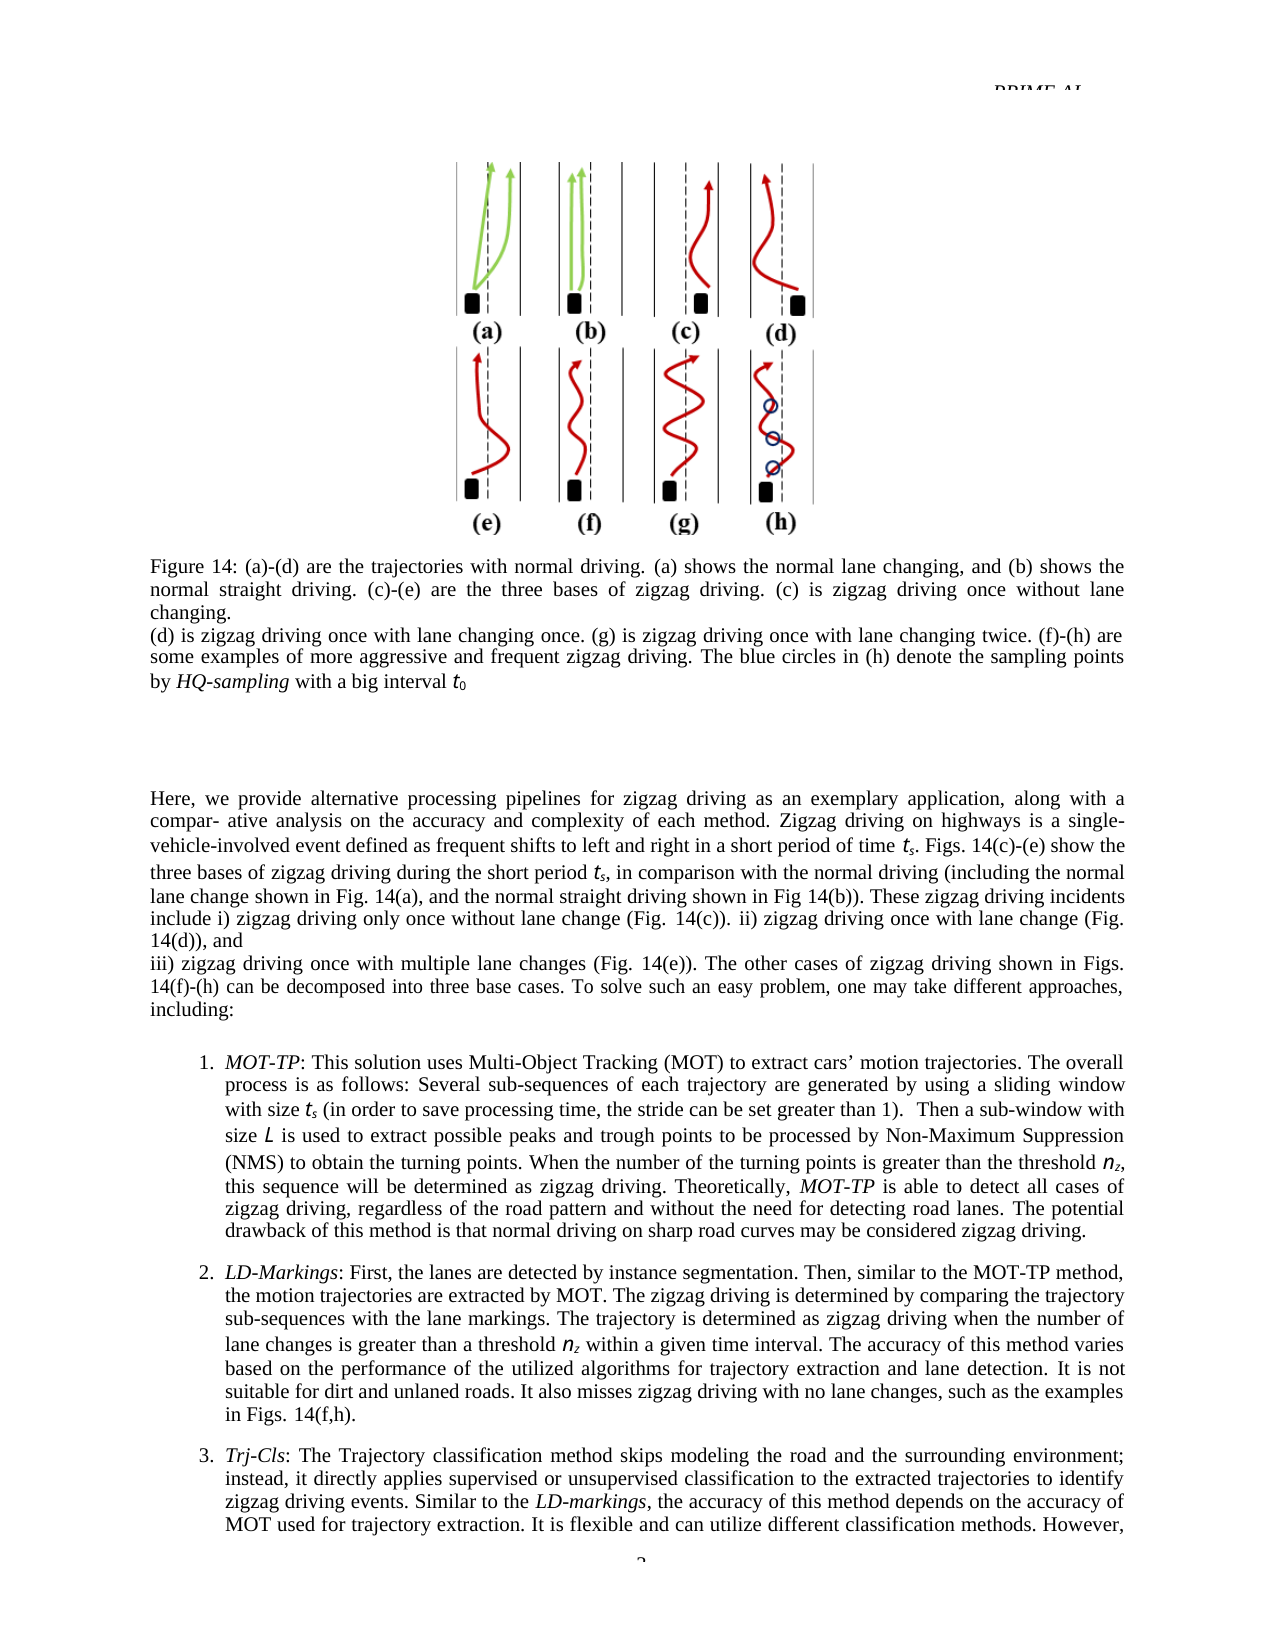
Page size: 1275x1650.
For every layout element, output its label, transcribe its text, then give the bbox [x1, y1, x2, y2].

list MOT-TP: This solution uses Multi-Object Tracking (MOT) to extract cars’ motion trajectories. The overall process is as follows: Several sub-sequences of each trajectory are generated by using a sliding window with size ts (in order to save processing time, the stride can be set greater than 1). Then a sub-window with size L is used to extract possible peaks and trough points to be processed by Non-Maximum Suppression (NMS) to obtain the turning points. When the number of the turning points is greater than the threshold nz, this sequence will be determined as zigzag driving. Theoretically, MOT-TP is able to detect all cases of zigzag driving, regardless of the road pattern and without the need for detecting road lanes. The potential drawback of this method is that normal driving on sharp road curves may be considered zigzag driving. [199, 1051, 1125, 1242]
text (d) is zigzag driving once with lane changing once. (g) is zigzag driving once with lane changing twice. (f)-(h) are some examples of more aggressive and frequent zigzag driving. The blue circles in (h) denote the sampling points by HQ-sampling with a big interval t0 [150, 624, 1125, 694]
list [199, 1444, 1125, 1536]
text Figure 14: (a)-(d) are the trajectories with normal driving. (a) shows the normal lane changing, and (b) shows the normal straight driving. (c)-(e) are the three bases of zigzag driving. (c) is zigzag driving once without lane changing. [150, 555, 1125, 624]
picture [456, 162, 814, 535]
list LD-Markings: First, the lanes are detected by instance segmentation. Then, similar to the MOT-TP method, the motion trajectories are extracted by MOT. The zigzag driving is determined by comparing the trajectory sub-sequences with the lane markings. The trajectory is determined as zigzag driving when the number of lane changes is greater than a threshold nz within a given time interval. The accuracy of this method varies based on the performance of the utilized algorithms for trajectory extraction and lane detection. It is not suitable for dirt and unlaned roads. It also misses zigzag driving with no lane changes, such as the examples in Figs. 14(f,h). [199, 1262, 1125, 1426]
text Here, we provide alternative processing pipelines for zigzag driving as an exemplary application, along with a compar- ative analysis on the accuracy and complexity of each method. Zigzag driving on highways is a single-vehicle-involved event defined as frequent shifts to left and right in a short period of time ts. Figs. 14(c)-(e) show the three bases of zigzag driving during the short period ts, in comparison with the normal driving (including the normal lane change shown in Fig. 14(a), and the normal straight driving shown in Fig 14(b)). These zigzag driving incidents include i) zigzag driving only once without lane change (Fig. 14(c)). ii) zigzag driving once with lane change (Fig. 14(d)), and [150, 788, 1125, 952]
list zigzag driving once with multiple lane changes (Fig. 14(e)). The other cases of zigzag driving shown in Figs. 14(f)-(h) can be decomposed into three base cases. To solve such an easy problem, one may take different approaches, including: [150, 952, 1125, 1021]
